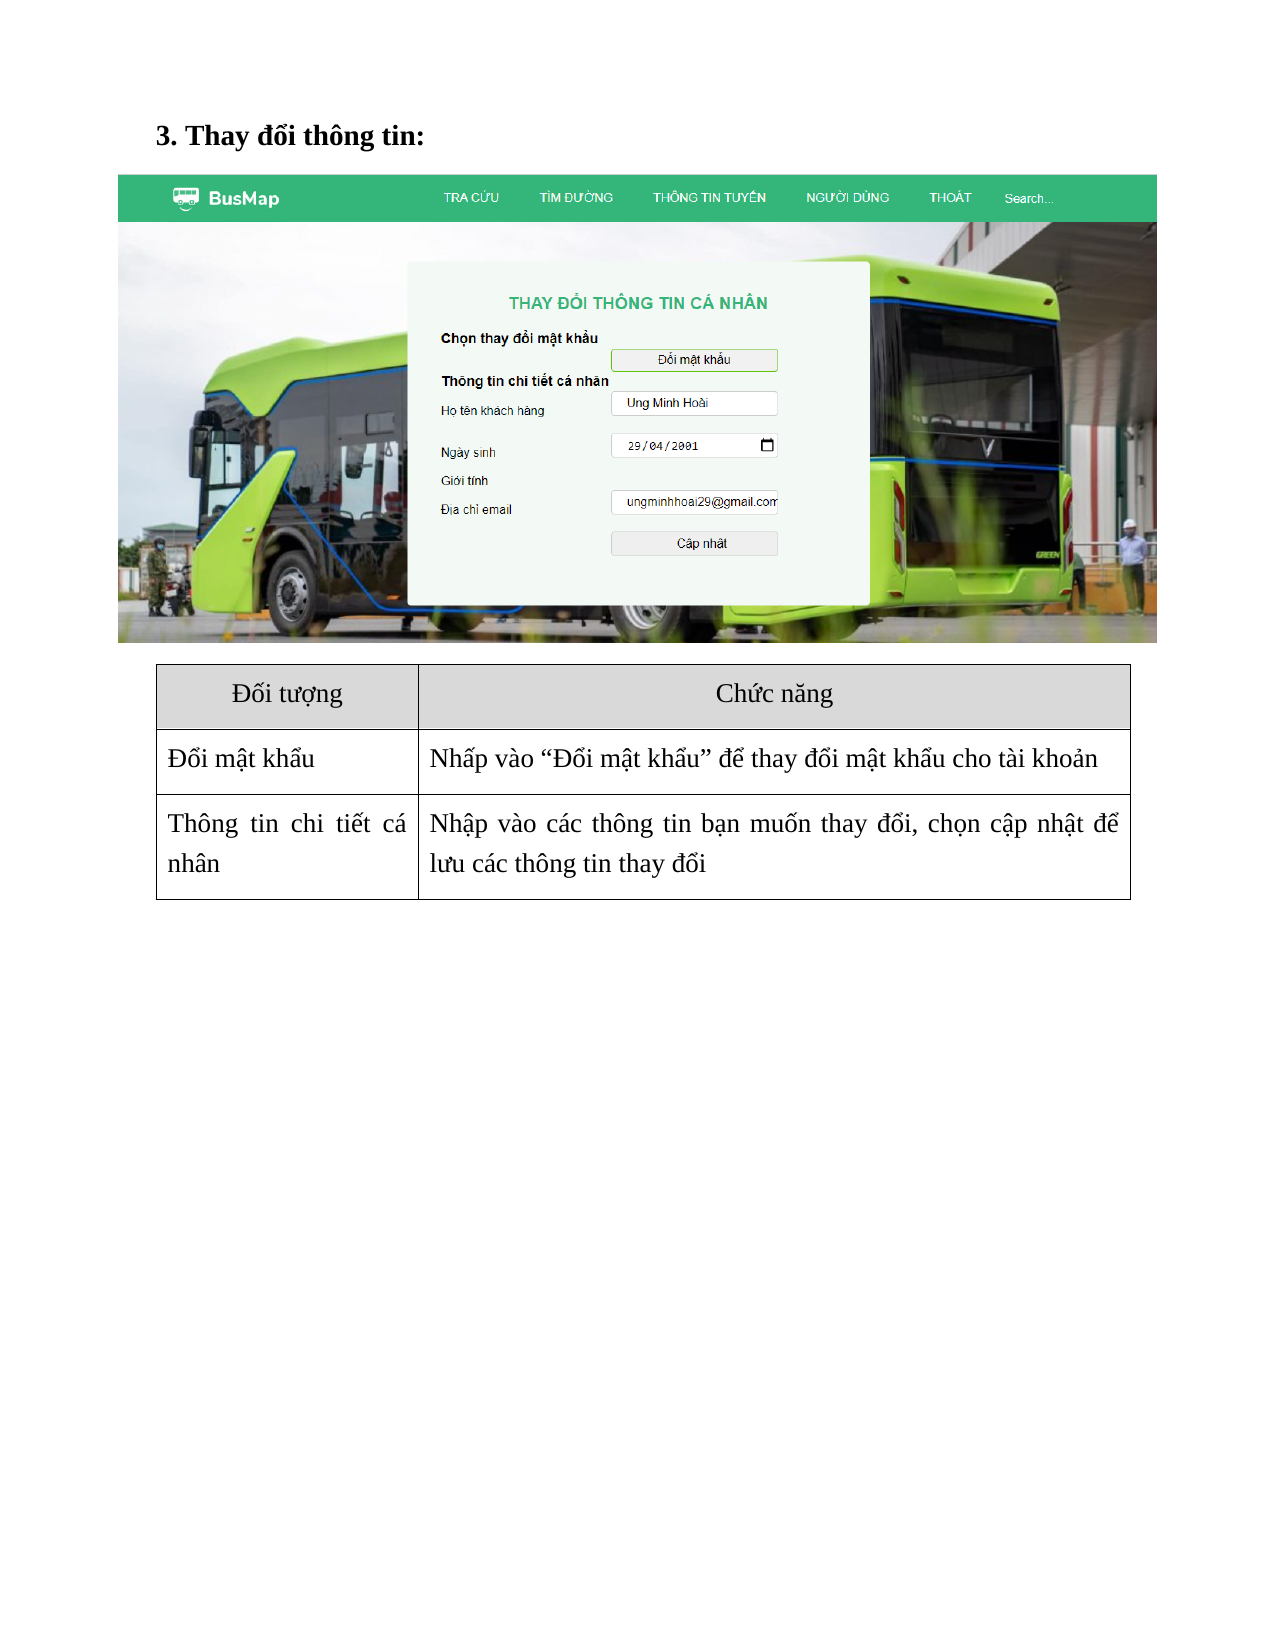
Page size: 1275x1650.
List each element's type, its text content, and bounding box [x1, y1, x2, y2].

table_header Đối tượng [157, 665, 418, 728]
table_cell Thông tin chi tiết cá nhân [157, 795, 418, 899]
table_header Chức năng [419, 665, 1130, 728]
table_cell Đổi mật khẩu [157, 730, 418, 793]
subtitle Thay đổi thông tin: [156, 118, 1157, 152]
picture [118, 174, 1157, 643]
table_cell Nhấp vào “Đổi mật khẩu” để thay đổi mật khẩu cho tài khoản [419, 730, 1130, 793]
table_cell Nhập vào các thông tin bạn muốn thay đổi, chọn cập nhật để lưu các thông tin thay đổi [419, 795, 1130, 899]
